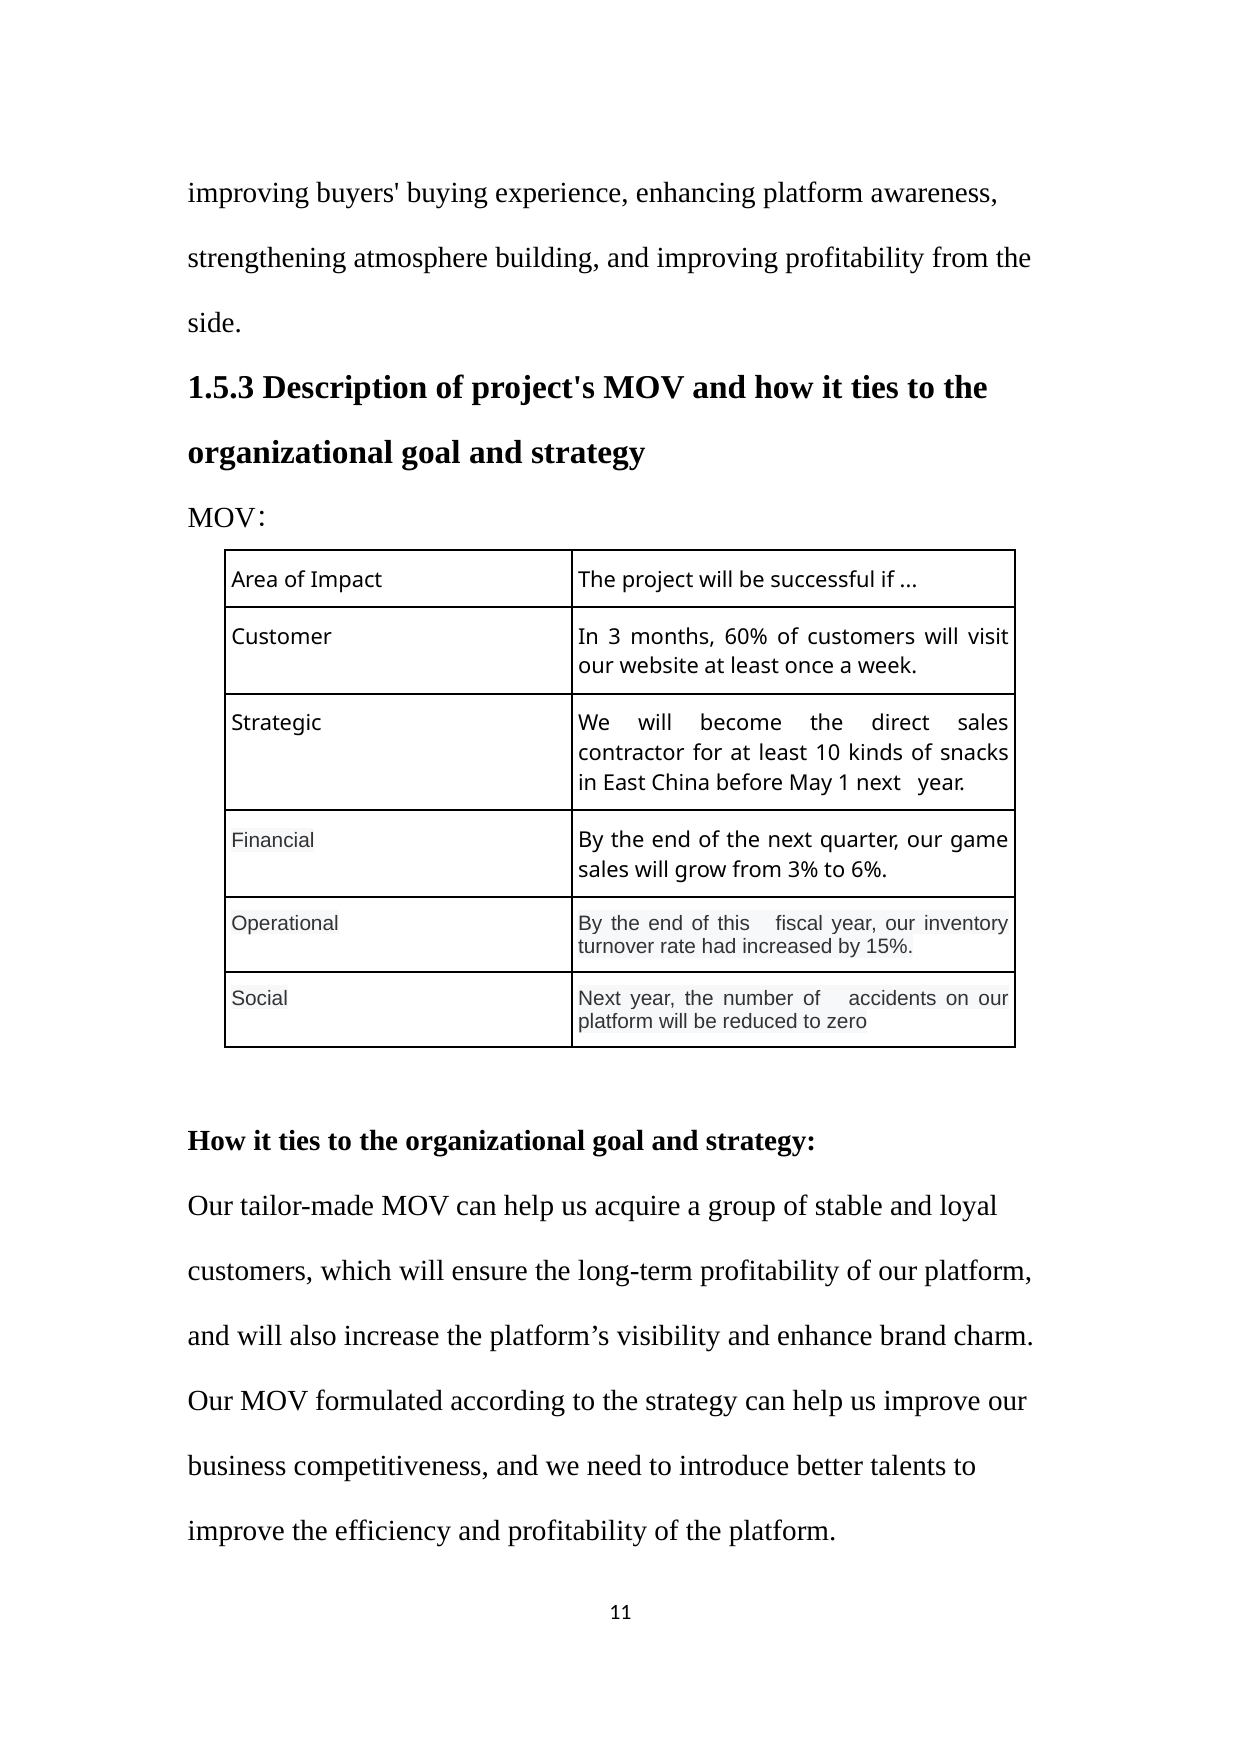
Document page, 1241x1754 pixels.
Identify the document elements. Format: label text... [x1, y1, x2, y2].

text Our tailor-made MOV can help us acquire a group of stable and loyal customers, which will ensure the long-term profitability of our platform, and will also increase the platform’s visibility and enhance brand charm. [187, 1172, 1053, 1367]
table_cell Strategic [226, 695, 571, 809]
table_cell Customer [226, 608, 571, 693]
table_cell We will become the direct sales contractor for at least 10 kinds of snacks in East China before May 1 next year. [573, 695, 1014, 809]
table_cell By the end of this fiscal year, our inventory turnover rate had increased by 15%. [573, 898, 1014, 971]
text 1.5.3 Description of project's MOV and how it ties to the organizational goal and strategy [187, 354, 1053, 484]
table_cell In 3 months, 60% of customers will visit our website at least once a week. [573, 608, 1014, 693]
text How it ties to the organizational goal and strategy: [187, 1107, 1053, 1172]
table_cell Next year, the number of accidents on our platform will be reduced to zero [573, 973, 1014, 1046]
table_cell Operational [226, 898, 571, 971]
text Our MOV formulated according to the strategy can help us improve our business competitiveness, and we need to introduce better talents to improve the efficiency and profitability of the platform. [187, 1367, 1053, 1562]
table_header The project will be successful if ... [573, 551, 1014, 606]
table_cell Social [226, 973, 571, 1046]
table_header Area of Impact [226, 551, 571, 606]
text MOV： [187, 484, 1053, 549]
table_cell Financial [226, 811, 571, 896]
table_cell By the end of the next quarter, our game sales will grow from 3% to 6%. [573, 811, 1014, 896]
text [187, 159, 1053, 354]
